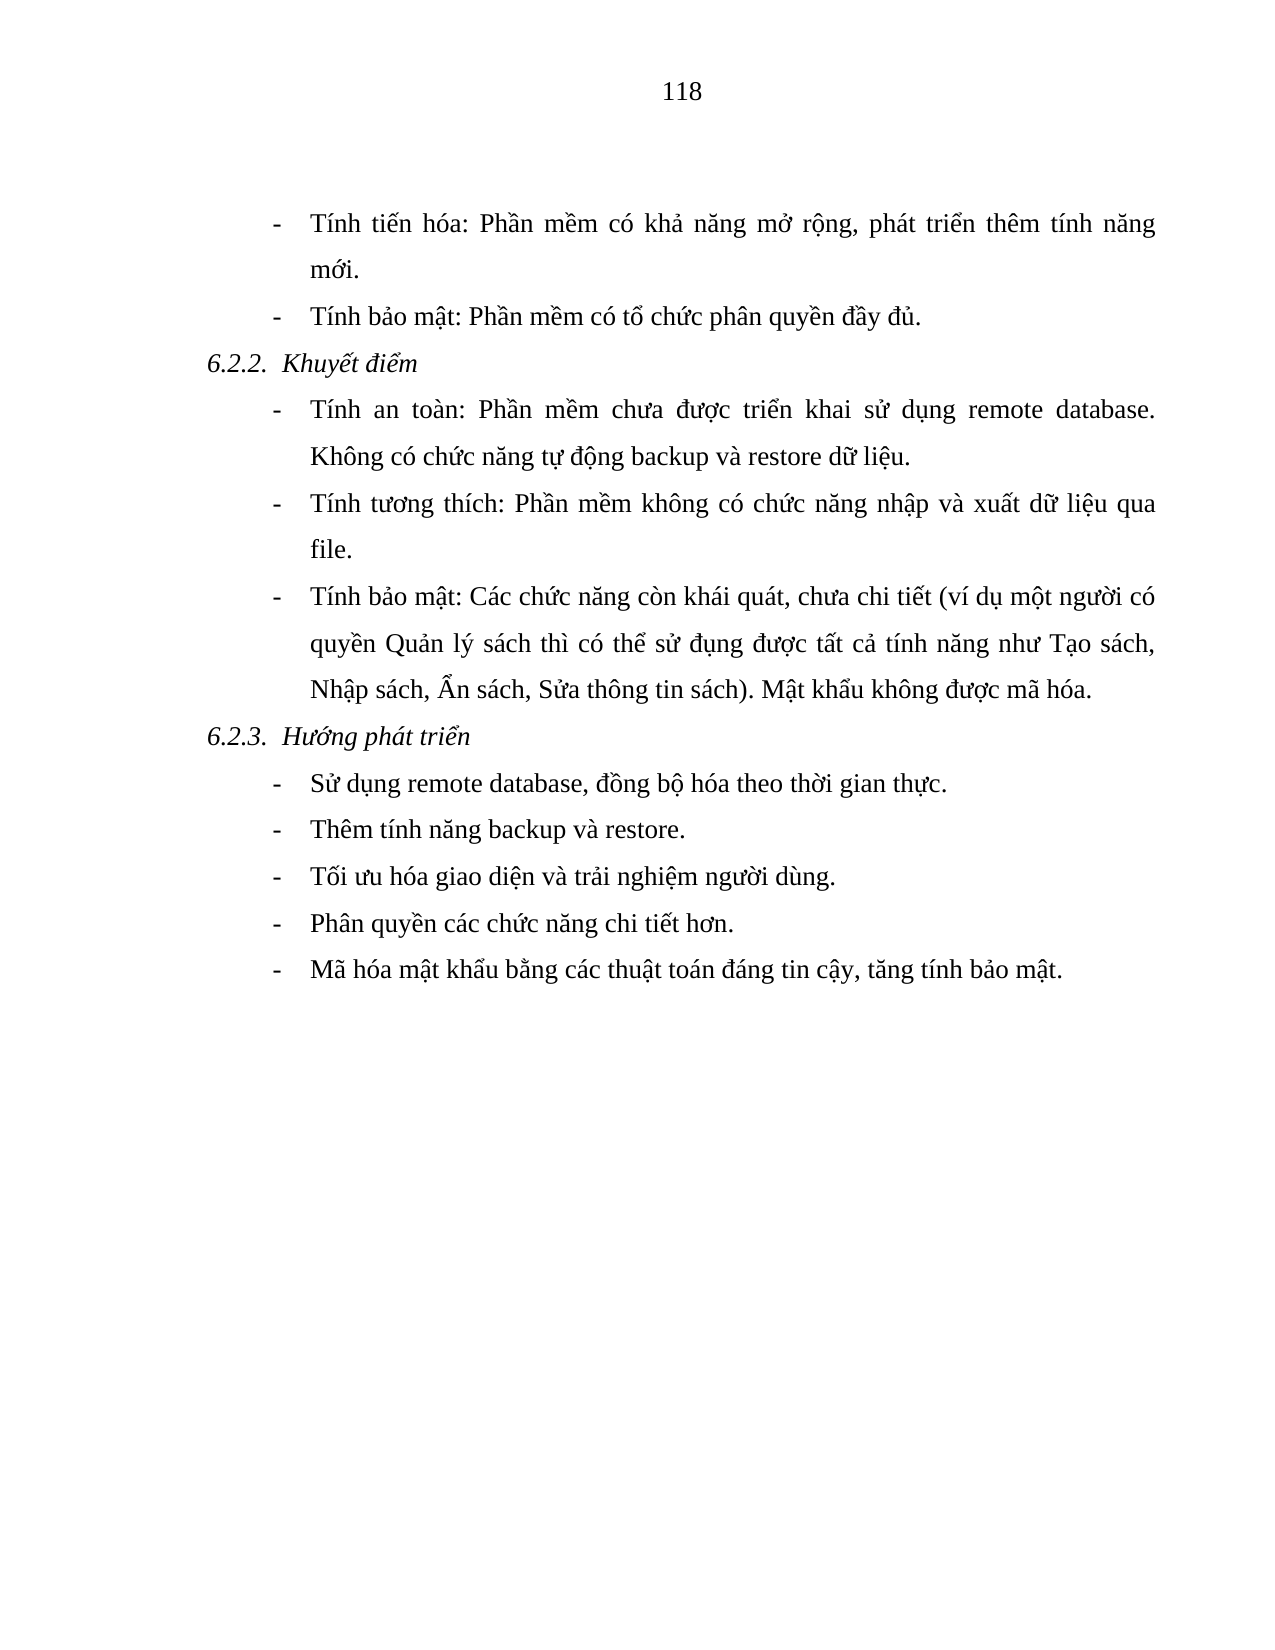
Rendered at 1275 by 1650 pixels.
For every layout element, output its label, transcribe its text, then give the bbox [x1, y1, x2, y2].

list Hướng phát triển [207, 720, 1157, 751]
list Phân quyền các chức năng chi tiết hơn. [272, 907, 1157, 938]
list Sử dụng remote database, đồng bộ hóa theo thời gian thực. [272, 767, 1157, 798]
list Khuyết điểm [207, 347, 1157, 378]
list Tính an toàn: Phần mềm chưa được triển khai sử dụng remote database. Không có chức năng tự động backup và restore dữ liệu. [272, 393, 1157, 471]
list Tính tương thích: Phần mềm không có chức năng nhập và xuất dữ liệu qua file. [272, 487, 1157, 564]
list Tối ưu hóa giao diện và trải nghiệm người dùng. [272, 860, 1157, 891]
list Mã hóa mật khẩu bằng các thuật toán đáng tin cậy, tăng tính bảo mật. [272, 953, 1157, 984]
list Tính bảo mật: Các chức năng còn khái quát, chưa chi tiết (ví dụ một người có quyền Quản lý sách thì có thể sử đụng được tất cả tính năng như Tạo sách, Nhập sách, Ẩn sách, Sửa thông tin sách). Mật khẩu không được mã hóa. [272, 580, 1157, 704]
list Tính bảo mật: Phần mềm có tổ chức phân quyền đầy đủ. [272, 300, 1157, 331]
list Thêm tính năng backup và restore. [272, 813, 1157, 844]
list Tính tiến hóa: Phần mềm có khả năng mở rộng, phát triển thêm tính năng mới. [272, 207, 1157, 284]
